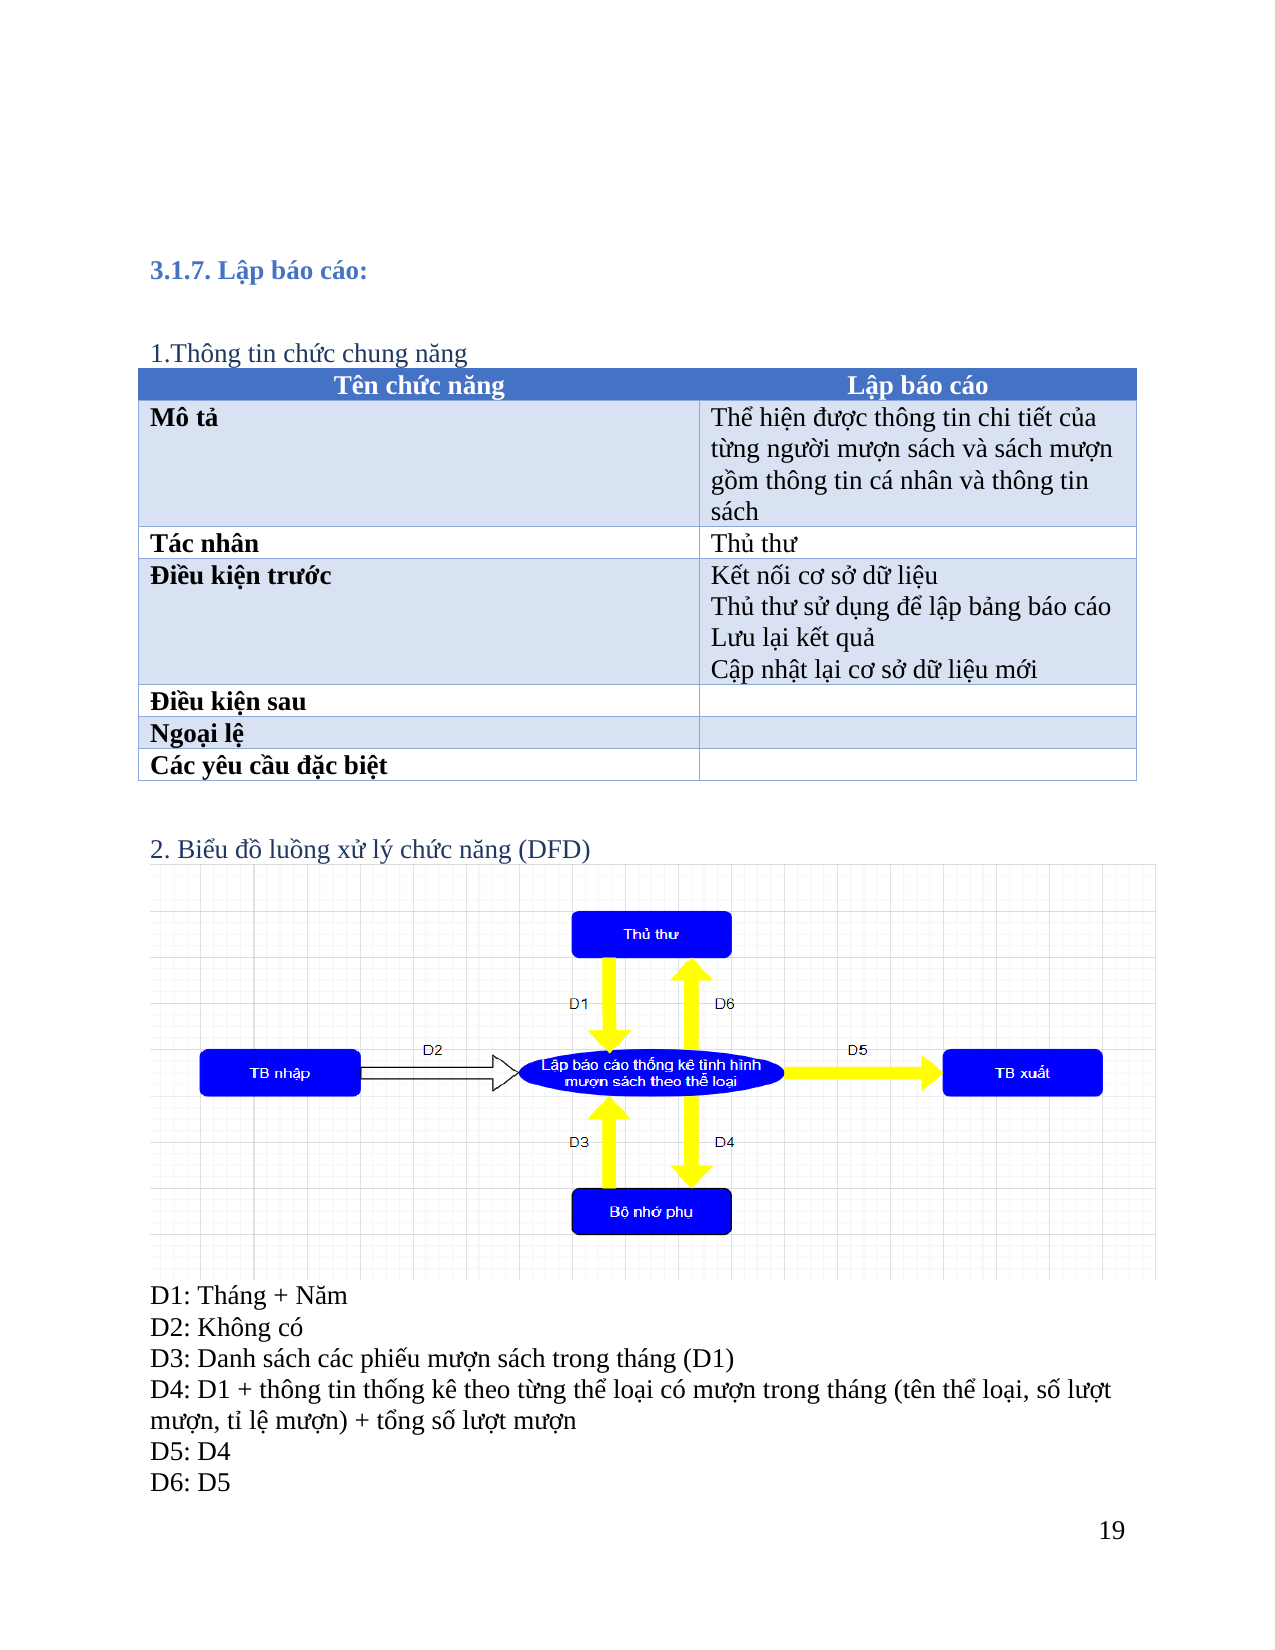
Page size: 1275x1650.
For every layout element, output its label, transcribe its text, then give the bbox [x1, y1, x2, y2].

table_cell Mô tả [139, 401, 699, 526]
subtitle 3.1.7. Lập báo cáo: [150, 254, 1125, 285]
table_cell Tác nhân [139, 527, 699, 558]
table_cell [700, 717, 1136, 748]
table_header Tên chức năng [139, 369, 699, 400]
table_cell Điều kiện sau [139, 685, 699, 716]
table_cell Thủ thư [700, 527, 1136, 558]
table_header Lập báo cáo [700, 369, 1136, 400]
subtitle 2. Biểu đồ luồng xử lý chức năng (DFD) [150, 833, 1125, 864]
text D1: Tháng + Năm [150, 1280, 1125, 1311]
table_cell Thể hiện được thông tin chi tiết của từng người mượn sách và sách mượn gồm thông tin cá nhân và thông tin sách [700, 401, 1136, 526]
picture [150, 864, 1157, 1280]
table_cell Kết nối cơ sở dữ liệu Thủ thư sử dụng để lập bảng báo cáo Lưu lại kết quả Cập nhật lại cơ sở dữ liệu mới [700, 559, 1136, 684]
table_cell [700, 685, 1136, 716]
text D4: D1 + thông tin thống kê theo từng thể loại có mượn trong tháng (tên thể loại, số lượt mượn, tỉ lệ mượn) + tổng số lượt mượn [150, 1373, 1125, 1435]
subtitle 1.Thông tin chức chung năng [150, 337, 1125, 368]
table_cell Các yêu cầu đặc biệt [139, 749, 699, 780]
text D3: Danh sách các phiếu mượn sách trong tháng (D1) [150, 1342, 1125, 1373]
table_cell [700, 749, 1136, 780]
text D6: D5 [150, 1466, 1125, 1497]
table_cell Ngoại lệ [139, 717, 699, 748]
table_cell Điều kiện trước [139, 559, 699, 684]
text D5: D4 [150, 1435, 1125, 1466]
text D2: Không có [150, 1311, 1125, 1342]
